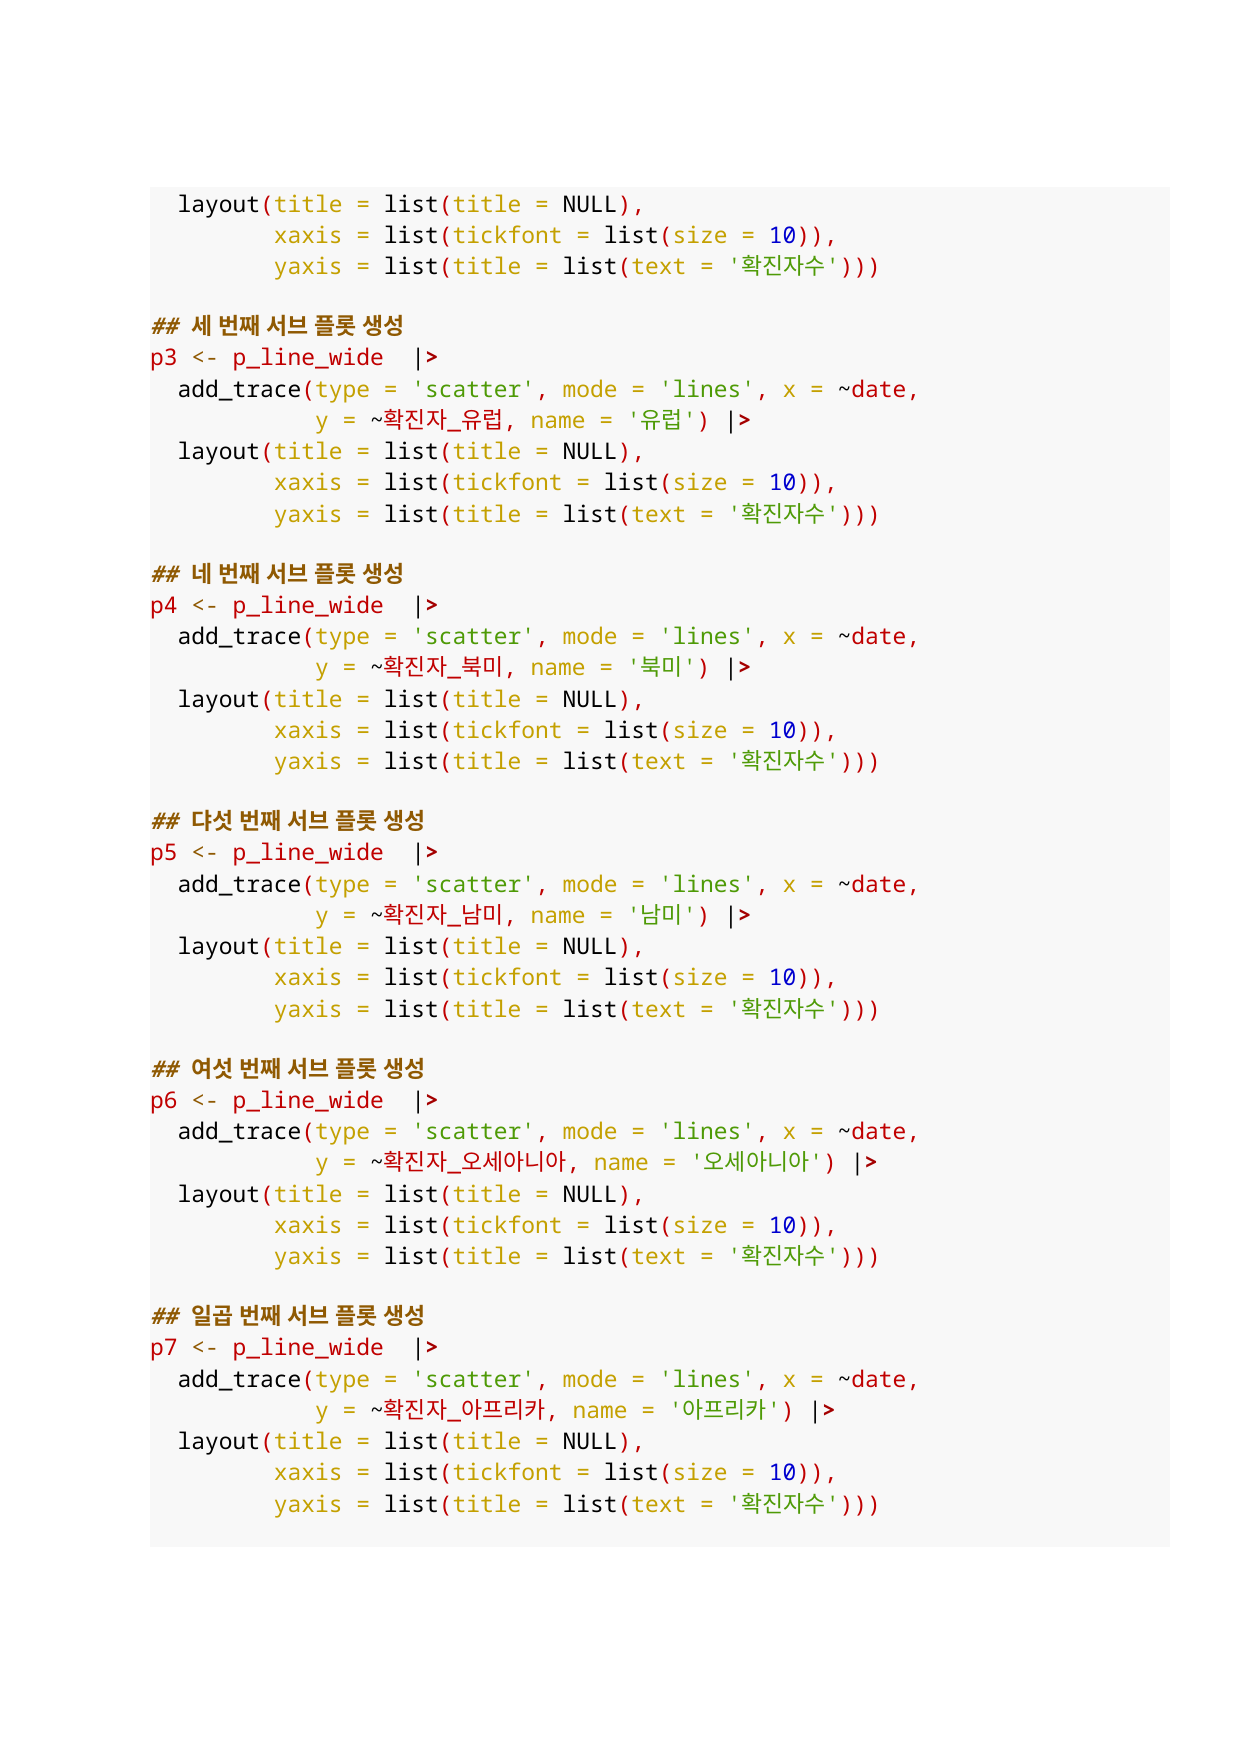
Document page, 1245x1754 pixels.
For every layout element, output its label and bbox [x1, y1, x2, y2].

text [150, 187, 1170, 1547]
